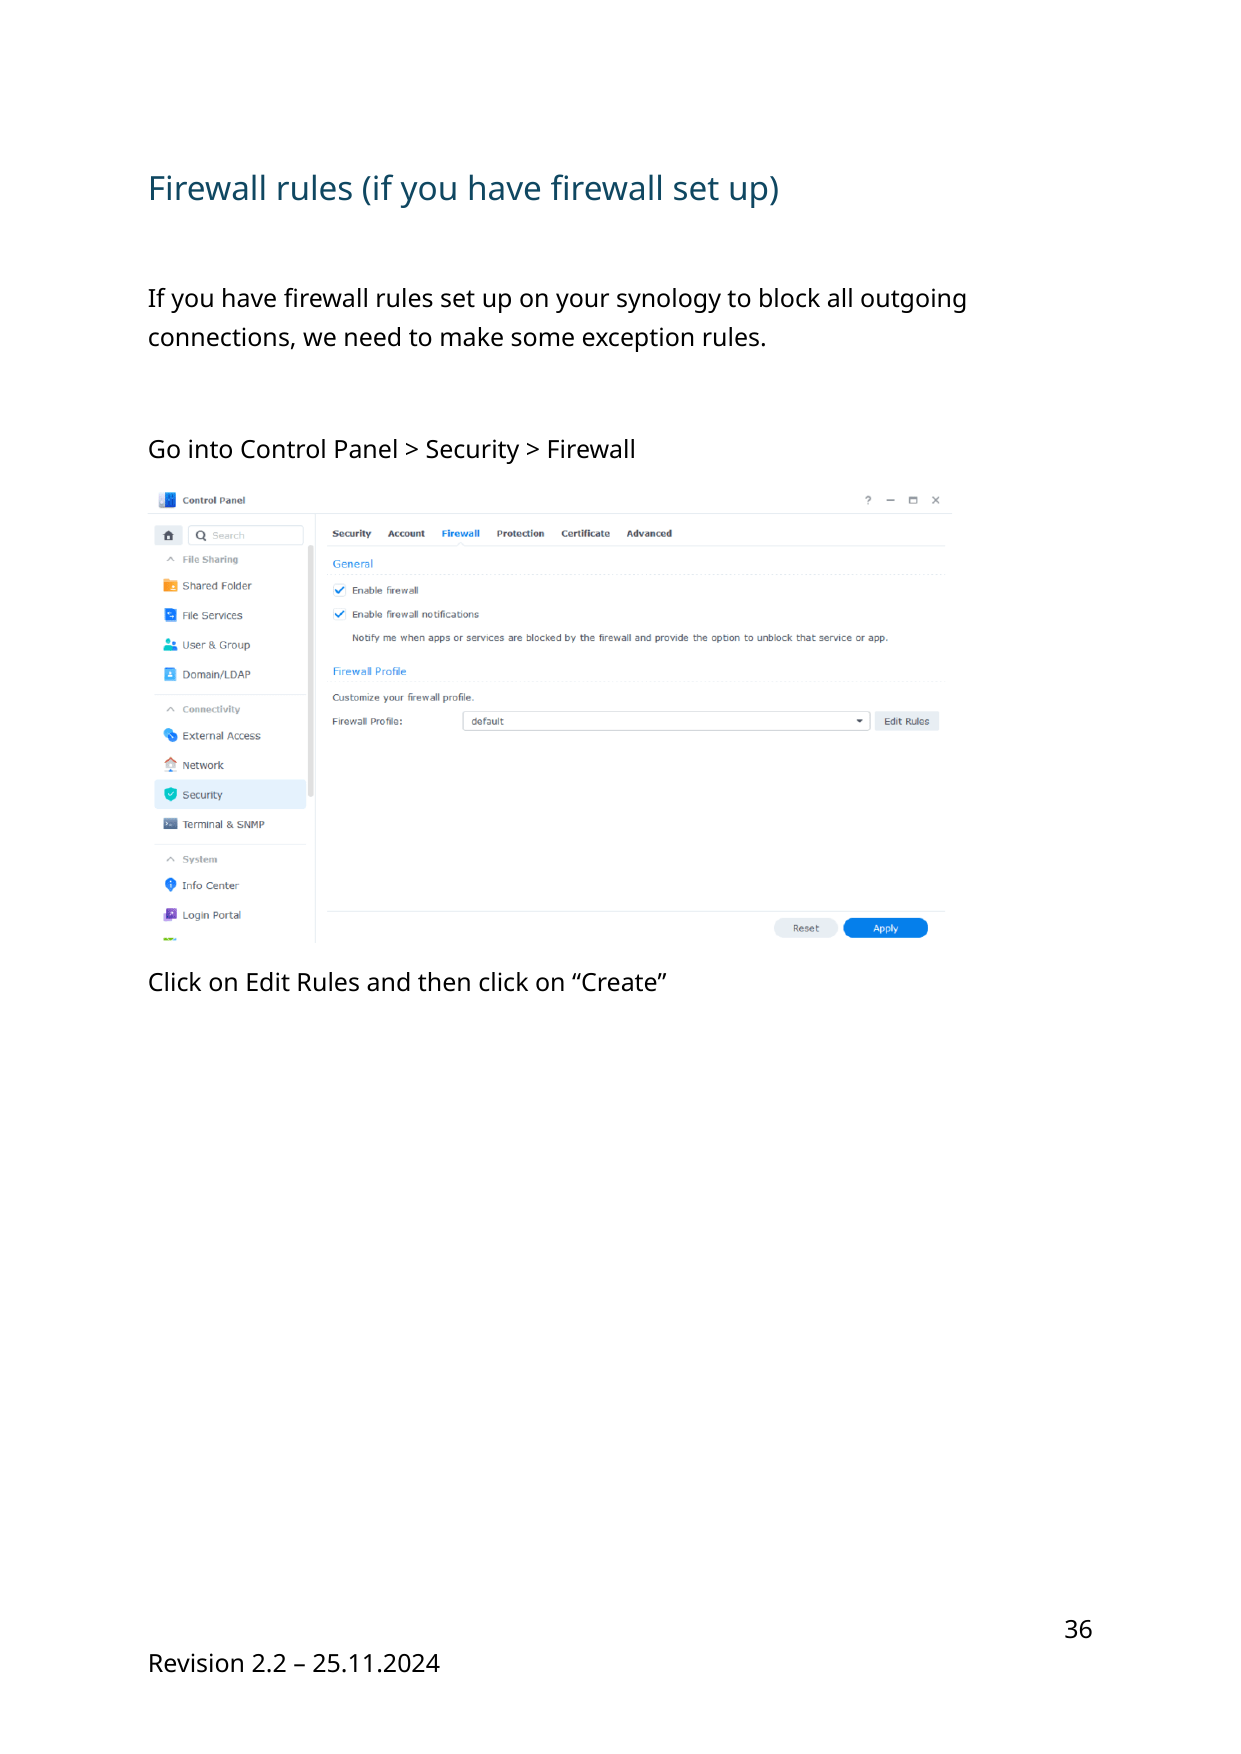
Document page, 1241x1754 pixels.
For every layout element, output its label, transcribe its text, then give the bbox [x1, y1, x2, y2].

subtitle Firewall rules (if you have firewall set up) [148, 164, 1093, 210]
picture [147, 487, 953, 943]
text If you have firewall rules set up on your synology to block all outgoing connections, we need to make some exception rules. [148, 281, 1093, 354]
text Go into Control Panel > Security > Firewall [148, 431, 1093, 466]
text Click on Edit Rules and then click on “Create” [148, 964, 1093, 999]
